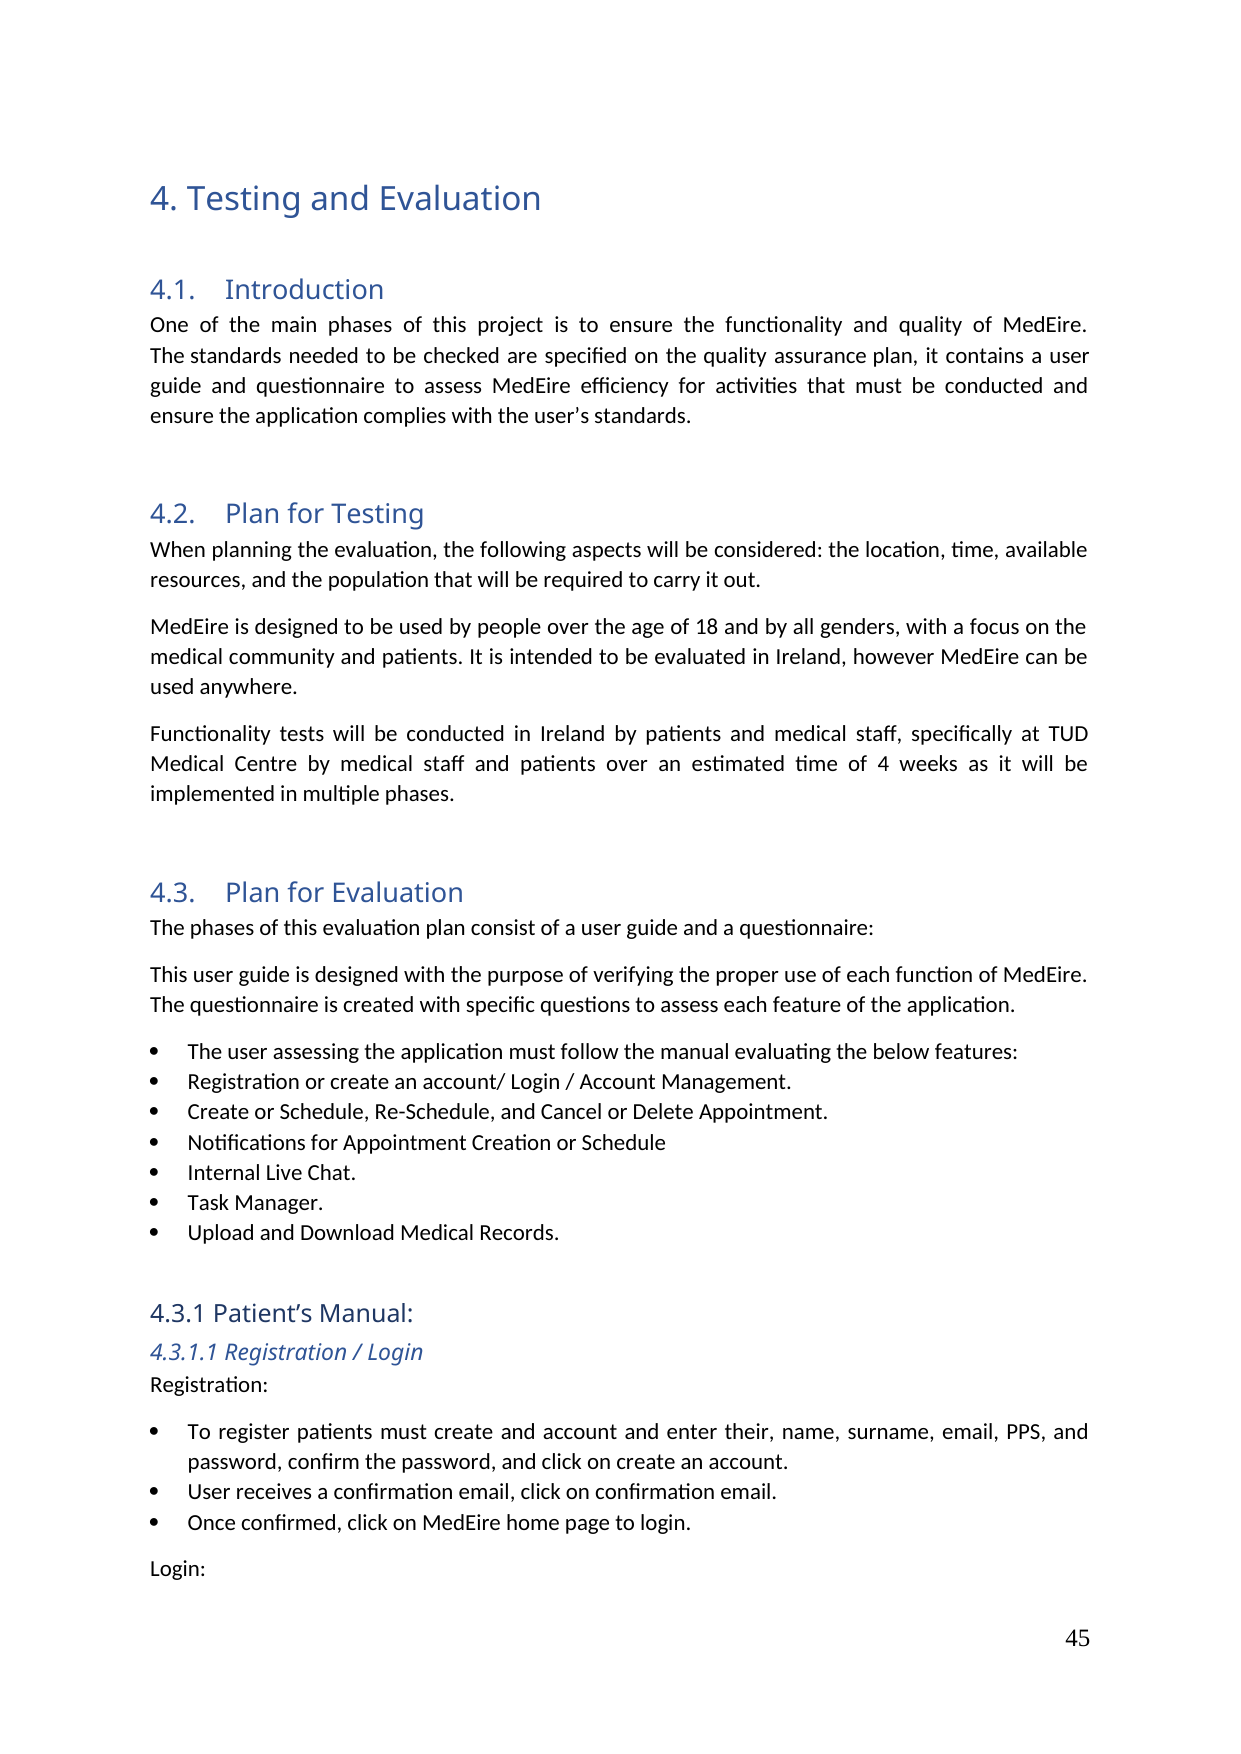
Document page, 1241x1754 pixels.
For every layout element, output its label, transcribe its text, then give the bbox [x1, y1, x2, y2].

subtitle 4.2. Plan for Testing [150, 495, 1090, 532]
list Upload and Download Medical Records. [150, 1218, 1090, 1246]
subtitle 4. Testing and Evaluation [150, 175, 1090, 220]
list Notifications for Appointment Creation or Schedule [150, 1128, 1090, 1156]
text One of the main phases of this project is to ensure the functionality and quality of MedEire. The standards needed to be checked are specified on the quality assurance plan, it contains a user guide and questionnaire to assess MedEire efficiency for activities that must be conducted and ensure the application complies with the user’s standards. [150, 311, 1090, 429]
text When planning the evaluation, the following aspects will be considered: the location, time, available resources, and the population that will be required to carry it out. [150, 535, 1090, 593]
subtitle 4.1. Introduction [150, 271, 1090, 308]
list Once confirmed, click on MedEire home page to login. [150, 1508, 1090, 1536]
list Task Manager. [150, 1188, 1090, 1216]
subtitle 4.3.1 Patient’s Manual: [150, 1295, 1090, 1329]
text Login: [150, 1554, 1090, 1582]
text Functionality tests will be conducted in Ireland by patients and medical staff, specifically at TUD Medical Centre by medical staff and patients over an estimated time of 4 weeks as it will be implemented in multiple phases. [150, 719, 1090, 808]
text This user guide is designed with the purpose of verifying the proper use of each function of MedEire. The questionnaire is created with specific questions to assess each feature of the application. [150, 960, 1090, 1018]
text MedEire is designed to be used by people over the age of 18 and by all genders, with a focus on the medical community and patients. It is intended to be evaluated in Ireland, however MedEire can be used anywhere. [150, 612, 1090, 700]
list User receives a confirmation email, click on confirmation email. [150, 1477, 1090, 1505]
text The phases of this evaluation plan consist of a user guide and a questionnaire: [150, 913, 1090, 941]
text Registration: [150, 1370, 1090, 1398]
list To register patients must create and account and enter their, name, surname, email, PPS, and password, confirm the password, and click on create an account. [150, 1417, 1090, 1475]
subtitle 4.3.1.1 Registration / Login [150, 1336, 1090, 1368]
list The user assessing the application must follow the manual evaluating the below features: [150, 1037, 1090, 1065]
list Registration or create an account/ Login / Account Management. [150, 1067, 1090, 1095]
list Internal Live Chat. [150, 1158, 1090, 1186]
subtitle 4.3. Plan for Evaluation [150, 873, 1090, 910]
list Create or Schedule, Re-Schedule, and Cancel or Delete Appointment. [150, 1097, 1090, 1126]
